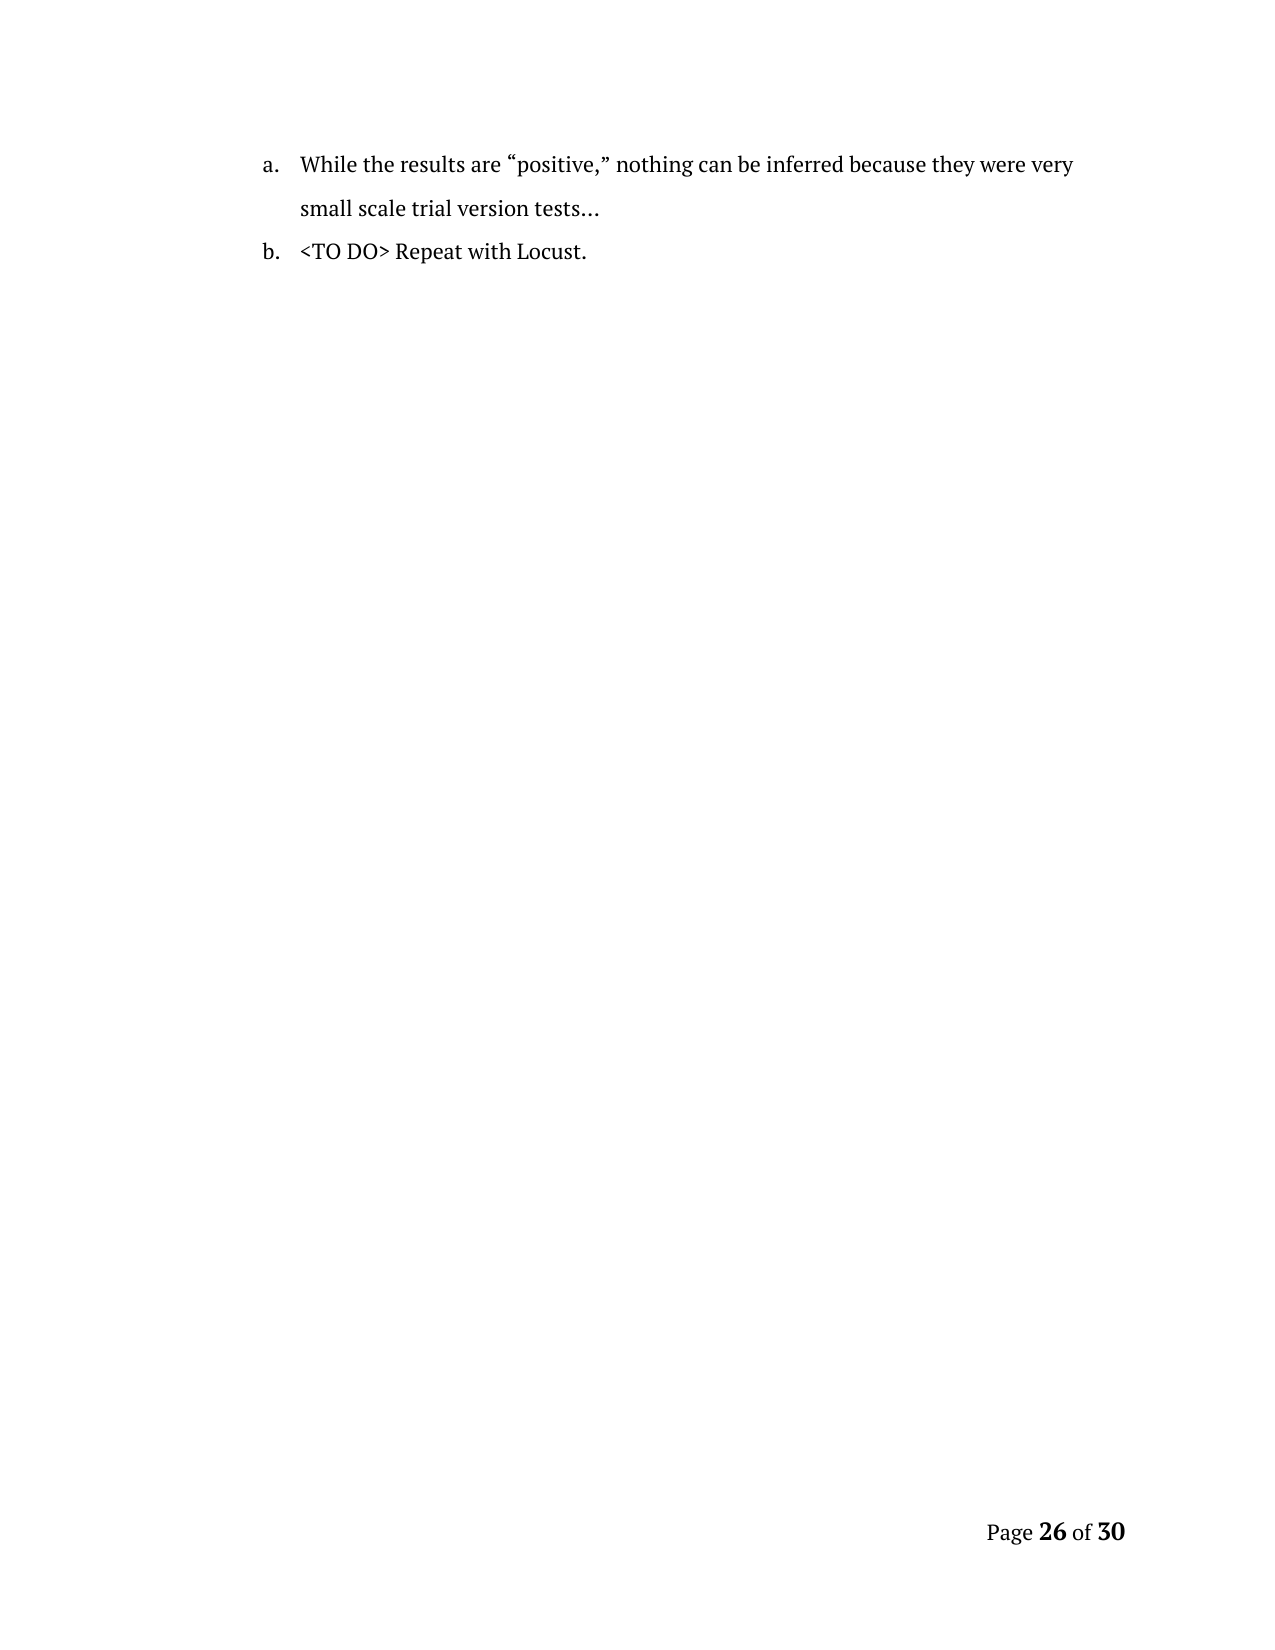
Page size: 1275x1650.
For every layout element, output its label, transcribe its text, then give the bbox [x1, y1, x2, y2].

list <TO DO> Repeat with Locust. [262, 237, 1125, 266]
list While the results are “positive,” nothing can be inferred because they were very small scale trial version tests… [262, 150, 1125, 222]
